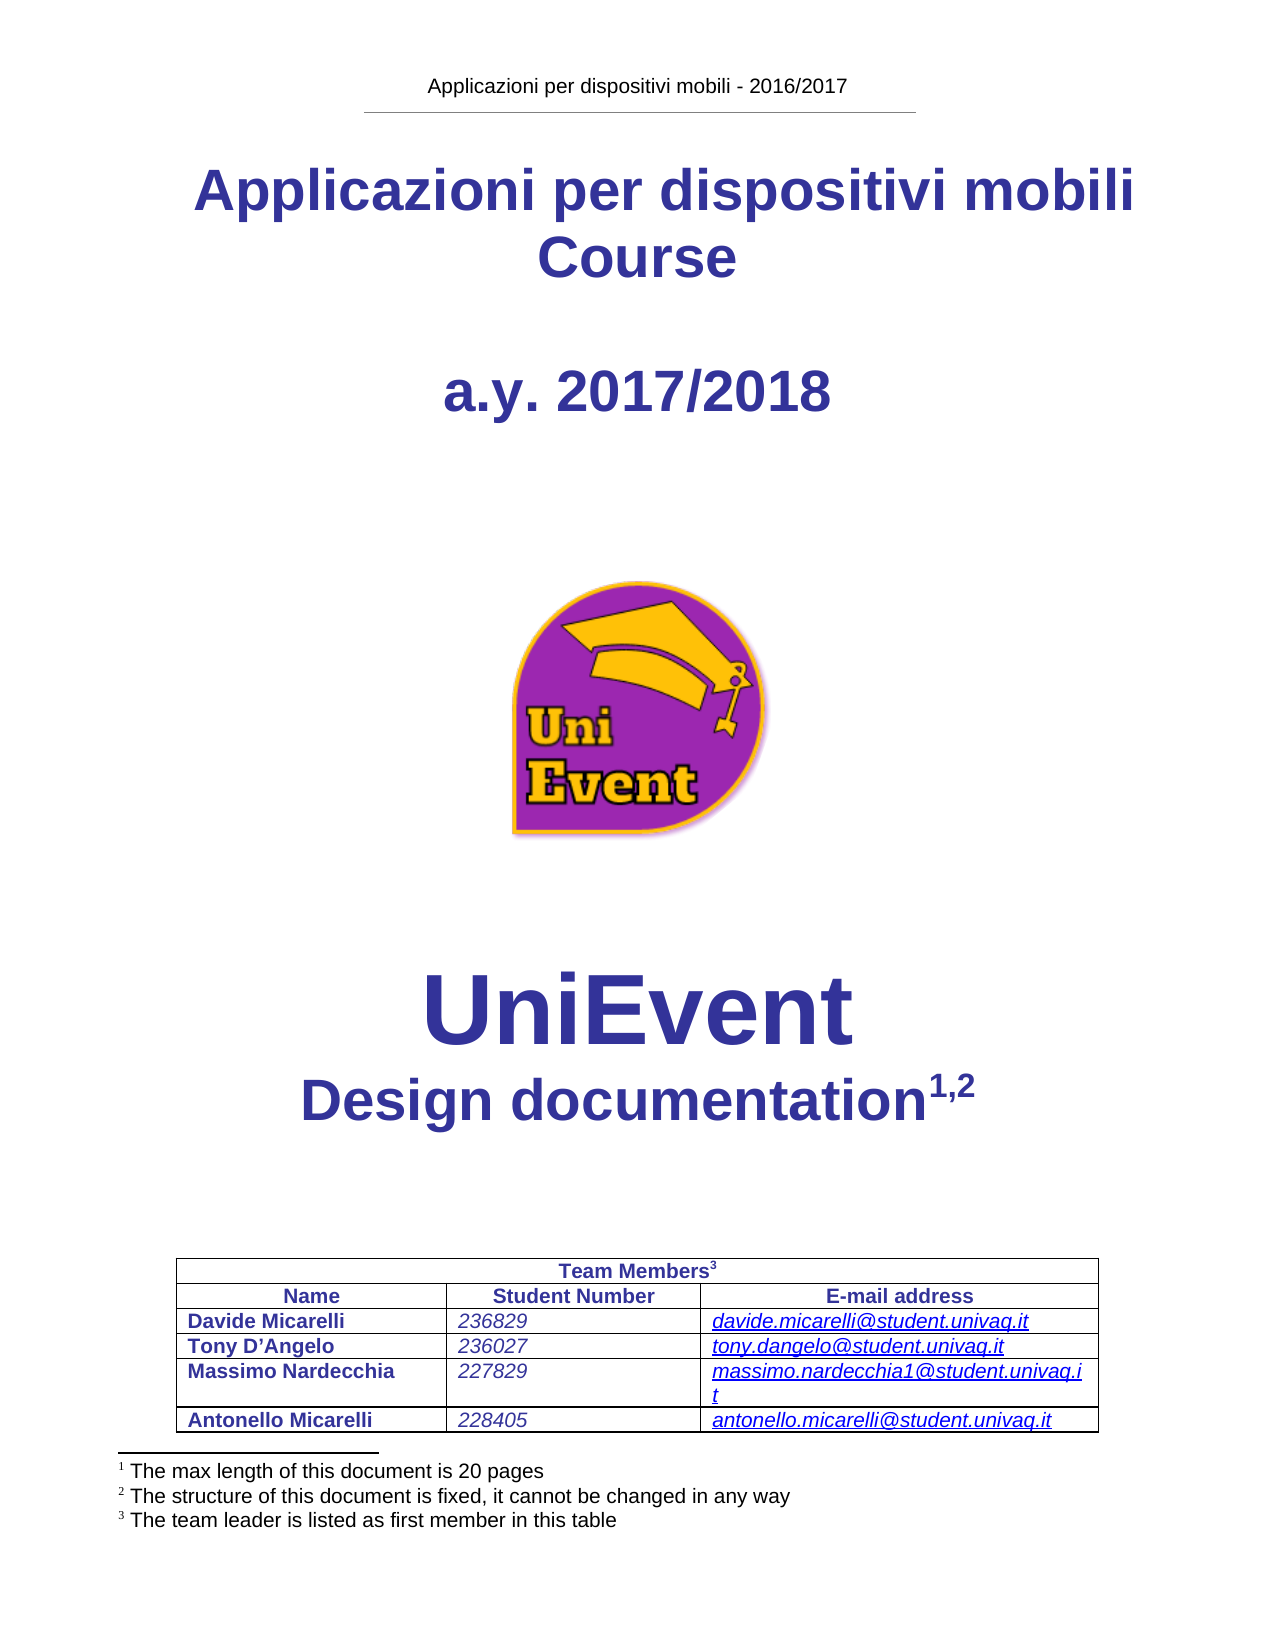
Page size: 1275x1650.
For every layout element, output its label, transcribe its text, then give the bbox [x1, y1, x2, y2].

table_cell 236829 [447, 1309, 700, 1332]
table_cell Name [177, 1284, 446, 1307]
table_cell Antonello Micarelli [177, 1408, 446, 1431]
table_cell 227829 [447, 1359, 700, 1406]
table_cell Tony D’Angelo [177, 1334, 446, 1357]
table_cell 236027 [447, 1334, 700, 1357]
picture [505, 572, 771, 844]
table_cell 228405 [447, 1408, 700, 1431]
table_cell Davide Micarelli [177, 1309, 446, 1332]
text Course [118, 222, 1157, 289]
table_cell Student Number [447, 1284, 700, 1307]
table_header Team Members [177, 1259, 1098, 1282]
text a.y. 2017/2018 [118, 357, 1157, 424]
table_cell E-mail address [701, 1284, 1098, 1307]
table_cell davide.micarelli@student.univaq.it [701, 1309, 1098, 1332]
table_cell tony.dangelo@student.univaq.it [701, 1334, 1098, 1357]
table_cell Massimo Nardecchia [177, 1359, 446, 1406]
text Applicazioni per dispositivi mobili [118, 155, 1157, 222]
text UniEvent [118, 951, 1157, 1066]
table_cell massimo.nardecchia1@student.univaq.it [701, 1359, 1098, 1406]
table_cell antonello.micarelli@student.univaq.it [701, 1408, 1098, 1431]
text Design documentation, [118, 1066, 1157, 1133]
